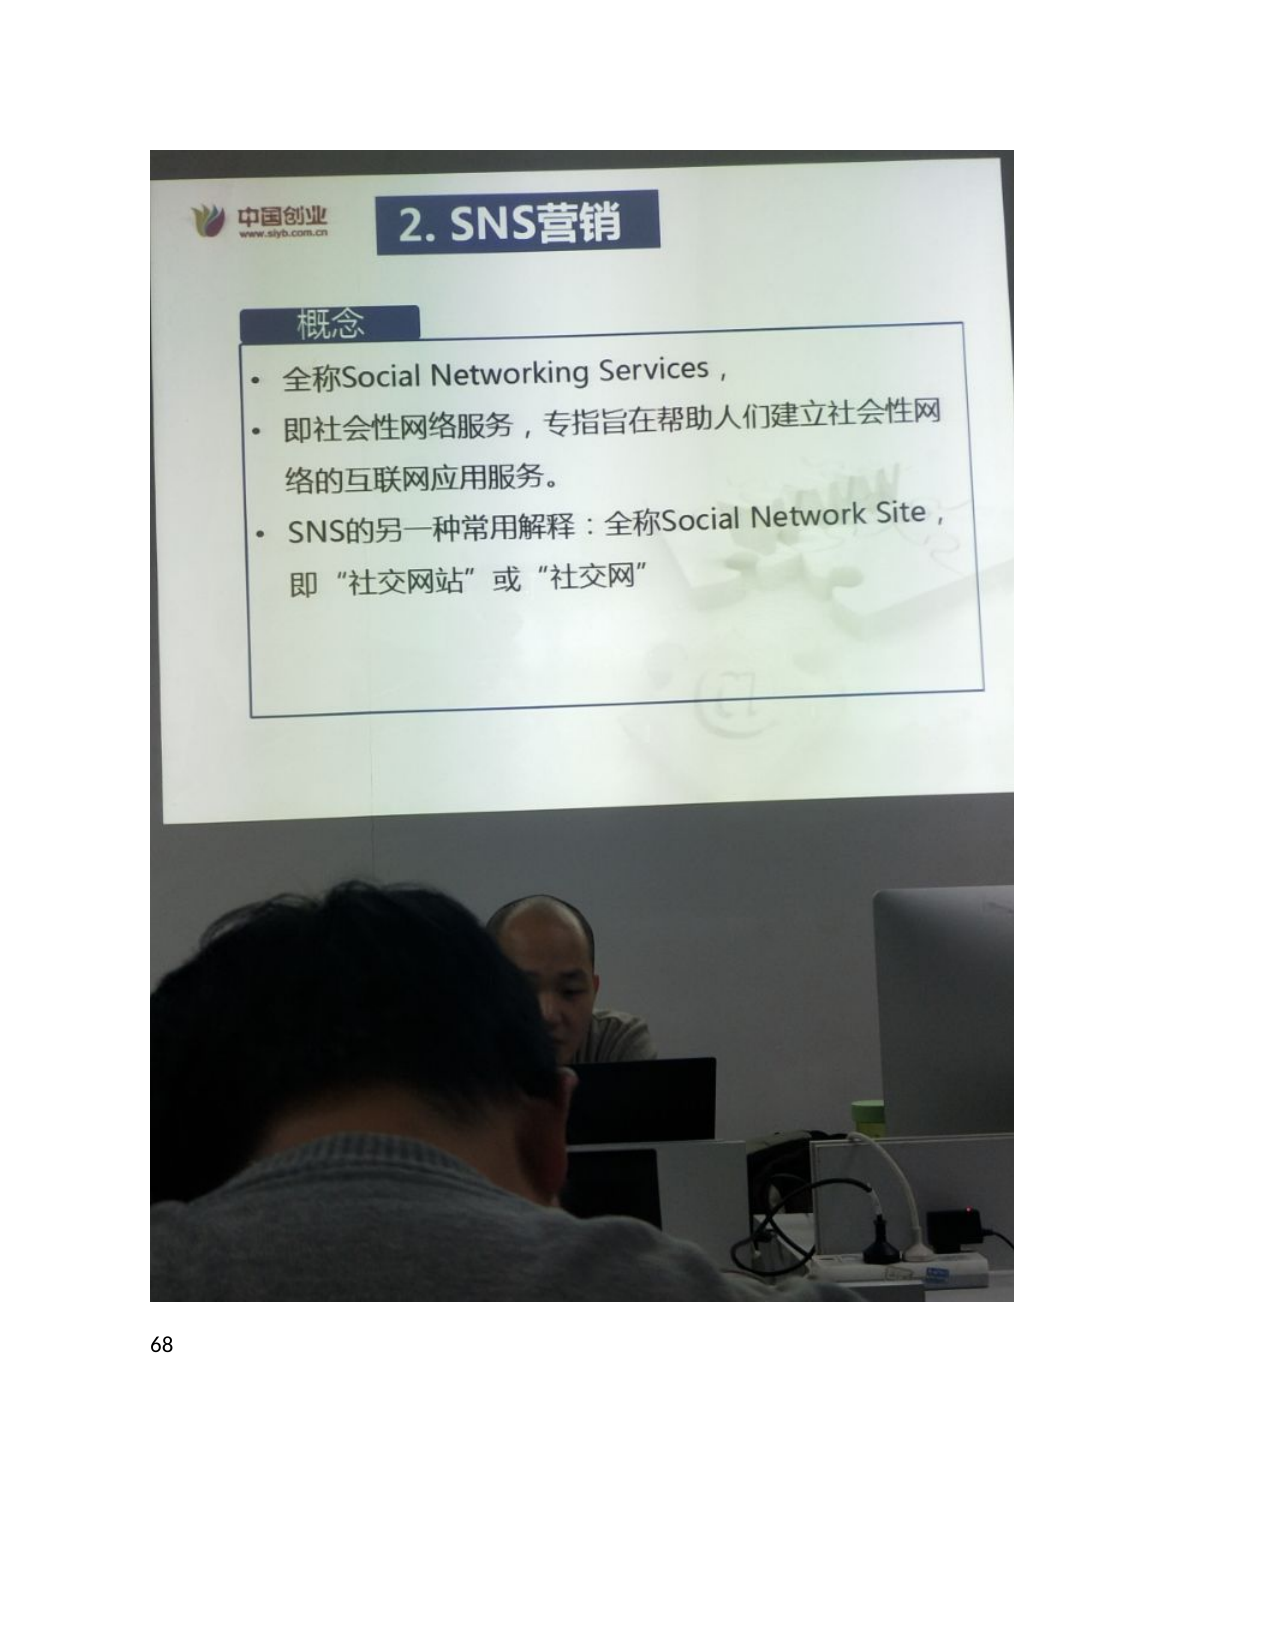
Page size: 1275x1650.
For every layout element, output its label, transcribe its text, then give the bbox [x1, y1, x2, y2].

picture [150, 150, 1014, 1302]
text 68 [150, 1330, 1125, 1358]
